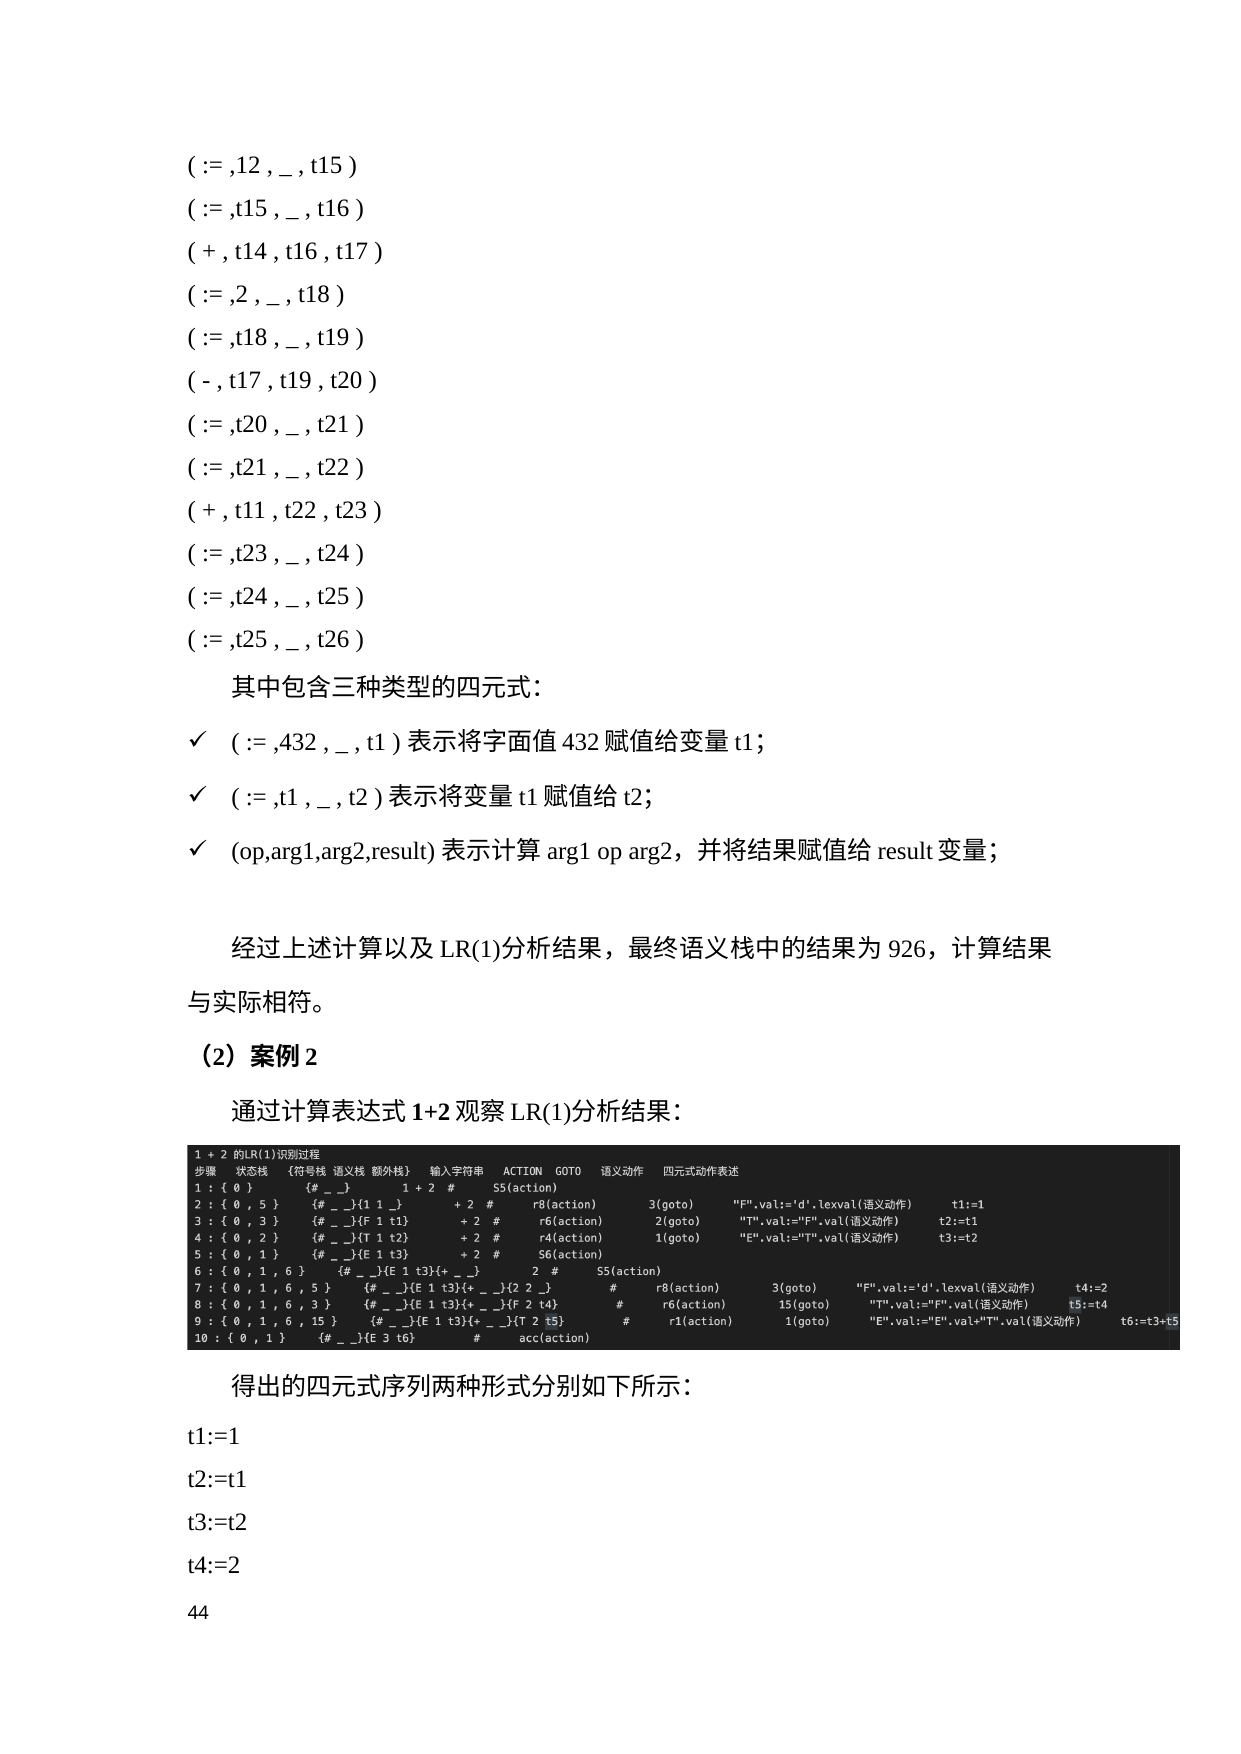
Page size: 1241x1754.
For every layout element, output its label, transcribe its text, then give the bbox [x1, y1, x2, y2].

text 经过上述计算以及LR(1)分析结果，最终语义栈中的结果为926，计算结果与实际相符。 [187, 928, 1053, 1019]
text ( + , t11 , t22 , t23 ) [187, 495, 1053, 524]
list ( := ,432 , _ , t1 ) 表示将字面值432赋值给变量t1； [187, 722, 1053, 758]
text 得出的四元式序列两种形式分别如下所示： [187, 1366, 1053, 1403]
text t4:=2 [187, 1550, 1053, 1579]
text ( := ,2 , _ , t18 ) [187, 279, 1053, 308]
text 其中包含三种类型的四元式： [187, 667, 1053, 704]
text ( := ,t24 , _ , t25 ) [187, 581, 1053, 610]
text ( := ,t20 , _ , t21 ) [187, 409, 1053, 437]
text t1:=1 [187, 1421, 1053, 1449]
text ( := ,t15 , _ , t16 ) [187, 193, 1053, 222]
text ( := ,t25 , _ , t26 ) [187, 624, 1053, 653]
text ( := ,12 , _ , t15 ) [187, 150, 1053, 179]
text 通过计算表达式1+2观察LR(1)分析结果： [187, 1091, 1053, 1127]
text t3:=t2 [187, 1507, 1053, 1536]
text ( := ,t23 , _ , t24 ) [187, 538, 1053, 567]
text ( := ,t18 , _ , t19 ) [187, 322, 1053, 351]
text ( := ,t21 , _ , t22 ) [187, 452, 1053, 481]
text t2:=t1 [187, 1464, 1053, 1493]
text ( + , t14 , t16 , t17 ) [187, 236, 1053, 265]
text （2）案例2 [187, 1037, 1053, 1073]
text ( - , t17 , t19 , t20 ) [187, 366, 1053, 394]
picture [187, 1145, 1180, 1350]
list ( := ,t1 , _ , t2 ) 表示将变量t1赋值给t2； [187, 776, 1053, 812]
list (op,arg1,arg2,result) 表示计算 arg1 op arg2，并将结果赋值给result变量； [187, 831, 1053, 867]
